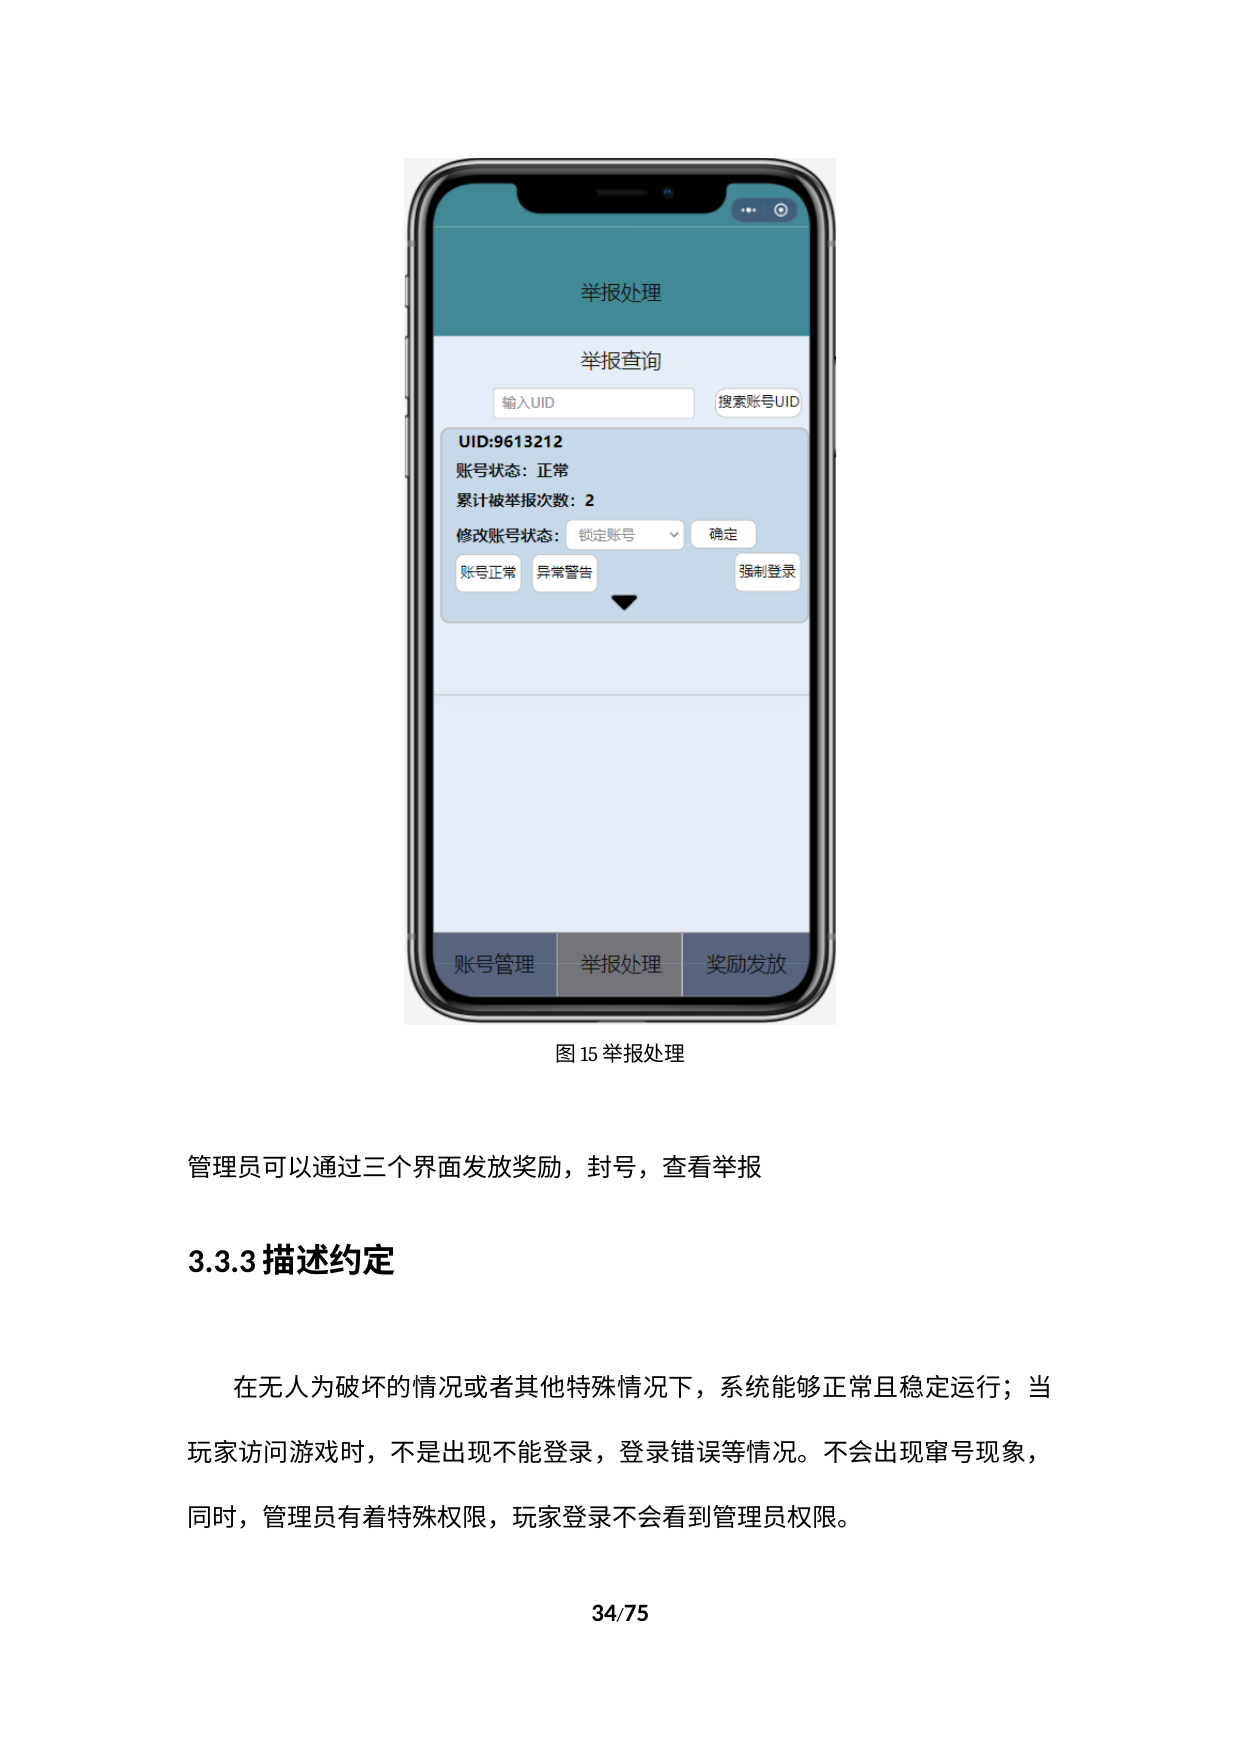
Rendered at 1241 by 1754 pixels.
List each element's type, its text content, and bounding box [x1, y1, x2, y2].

text 图 15举报处理 [187, 1036, 1053, 1068]
text 管理员可以通过三个界面发放奖励，封号，查看举报 [187, 1133, 1053, 1198]
subtitle 3.3.3描述约定 [187, 1226, 1053, 1291]
text 在无人为破坏的情况或者其他特殊情况下，系统能够正常且稳定运行；当玩家访问游戏时，不是出现不能登录，登录错误等情况。不会出现窜号现象，同时，管理员有着特殊权限，玩家登录不会看到管理员权限。 [187, 1353, 1053, 1548]
picture [404, 158, 837, 1025]
